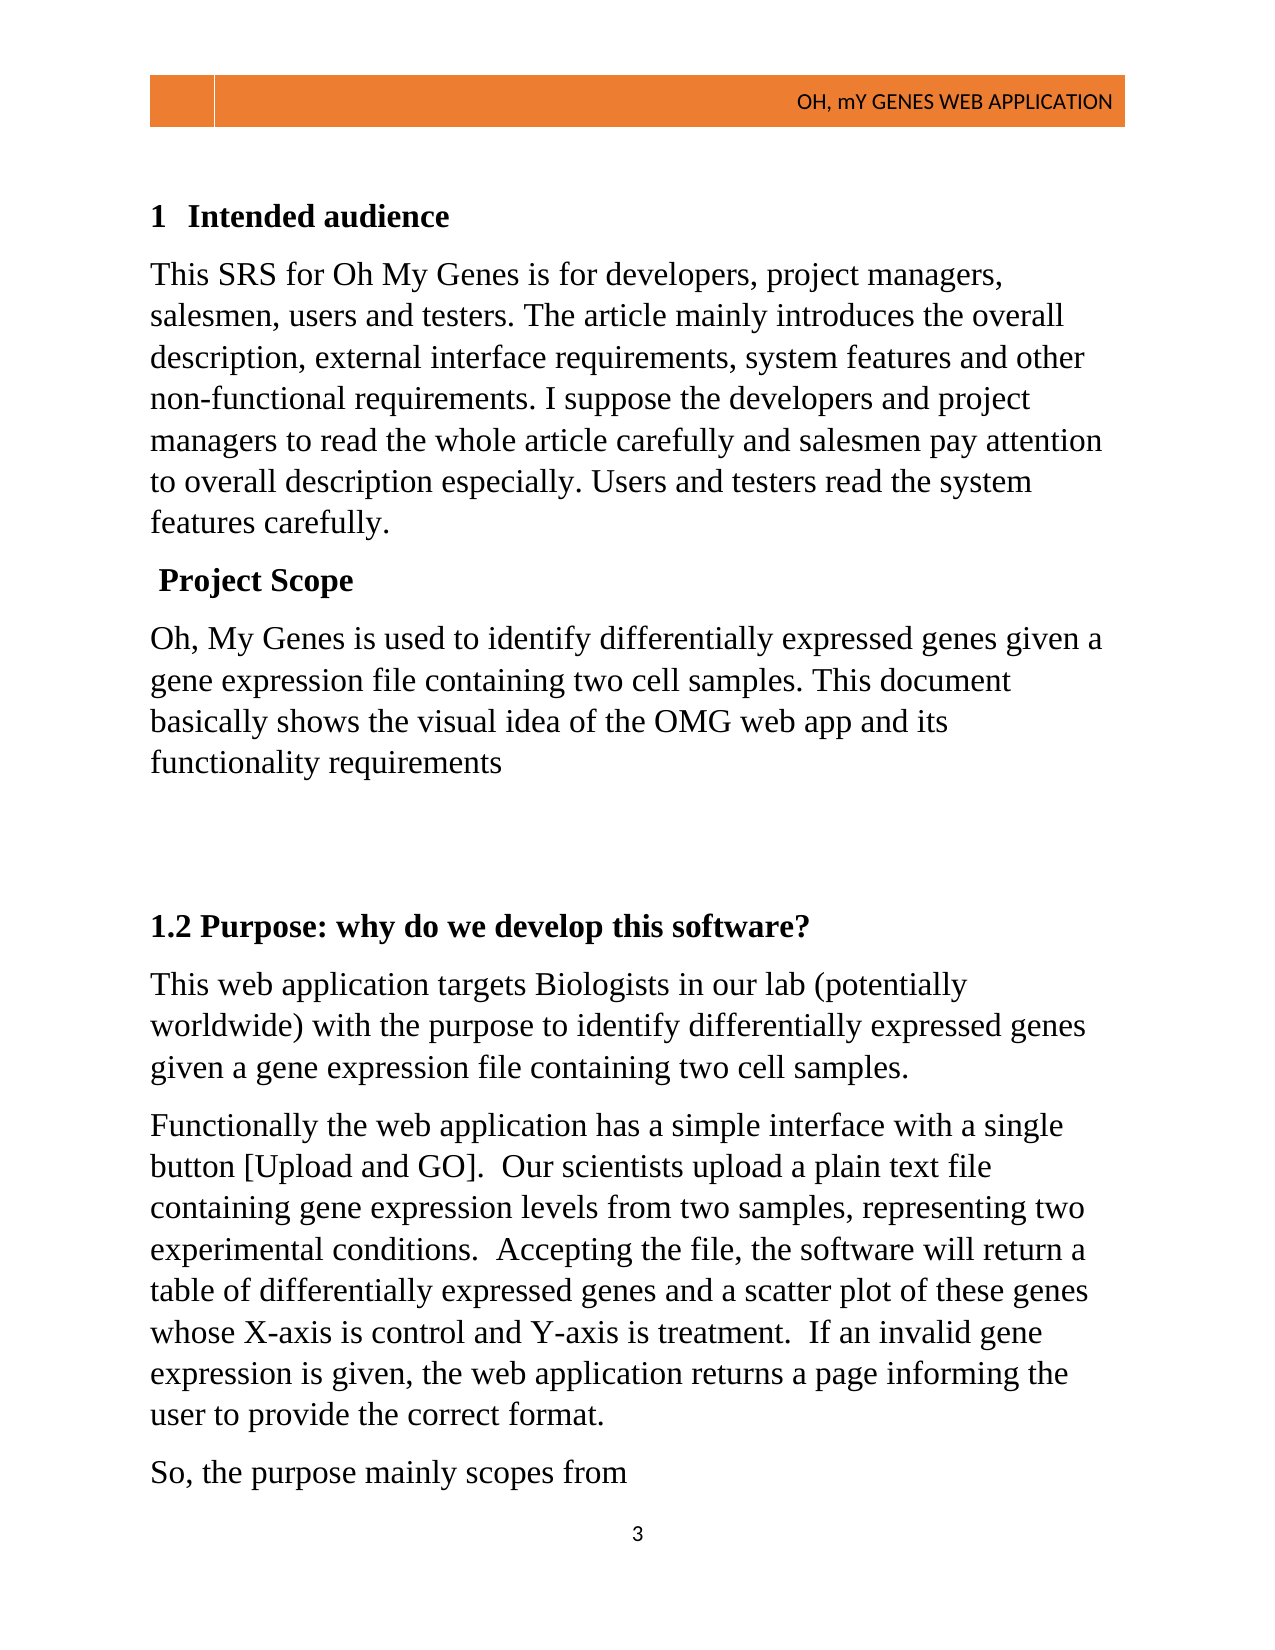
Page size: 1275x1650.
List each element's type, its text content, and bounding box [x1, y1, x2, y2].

text This web application targets Biologists in our lab (potentially worldwide) with the purpose to identify differentially expressed genes given a gene expression file containing two cell samples. [150, 964, 1125, 1085]
text Functionally the web application has a simple interface with a single button [Upload and GO]. Our scientists upload a plain text file containing gene expression levels from two samples, representing two experimental conditions. Accepting the file, the software will return a table of differentially expressed genes and a scatter plot of these genes whose X-axis is control and Y-axis is treatment. If an invalid gene expression is given, the web application returns a page informing the user to provide the correct format. [150, 1105, 1125, 1433]
text So, the purpose mainly scopes from [150, 1453, 1125, 1491]
text Project Scope [150, 561, 1125, 599]
text Oh, My Genes is used to identify differentially expressed genes given a gene expression file containing two cell samples. This document basically shows the visual idea of the OMG web app and its functionality requirements [150, 618, 1125, 781]
text This SRS for Oh My Genes is for developers, project managers, salesmen, users and testers. The article mainly introduces the overall description, external interface requirements, system features and other non-functional requirements. I suppose the developers and project managers to read the whole article carefully and salesmen pay attention to overall description especially. Users and testers read the system features carefully. [150, 254, 1125, 541]
list Intended audience [150, 196, 1125, 235]
text 1.2 Purpose: why do we develop this software? [150, 906, 1125, 945]
